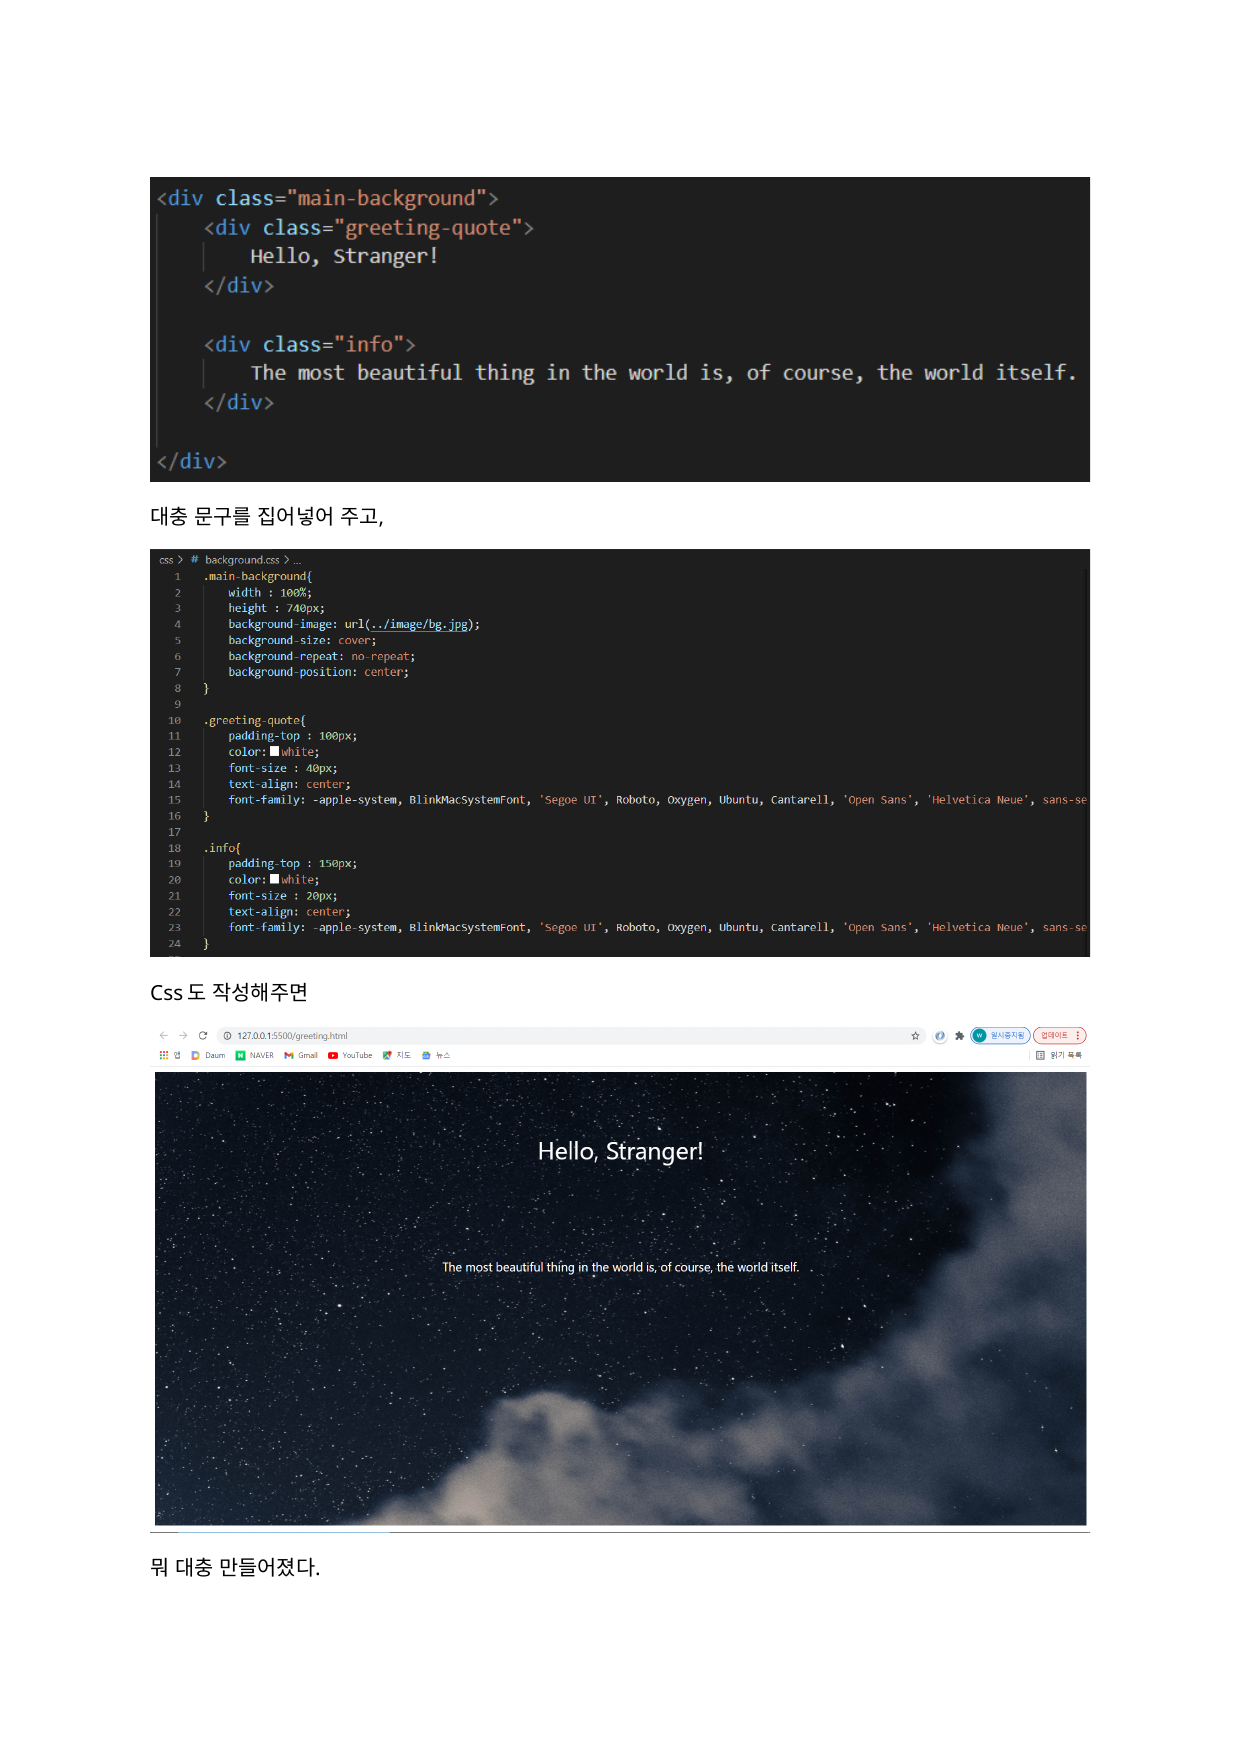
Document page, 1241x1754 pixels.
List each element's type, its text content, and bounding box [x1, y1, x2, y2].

picture [150, 1025, 1091, 1533]
text 대충 문구를 집어넣어 주고, [150, 500, 1090, 531]
picture [150, 549, 1091, 957]
picture [150, 177, 1091, 482]
text 뭐 대충 만들어졌다. [150, 1551, 1090, 1582]
text Css도 작성해주면 [150, 976, 1090, 1006]
